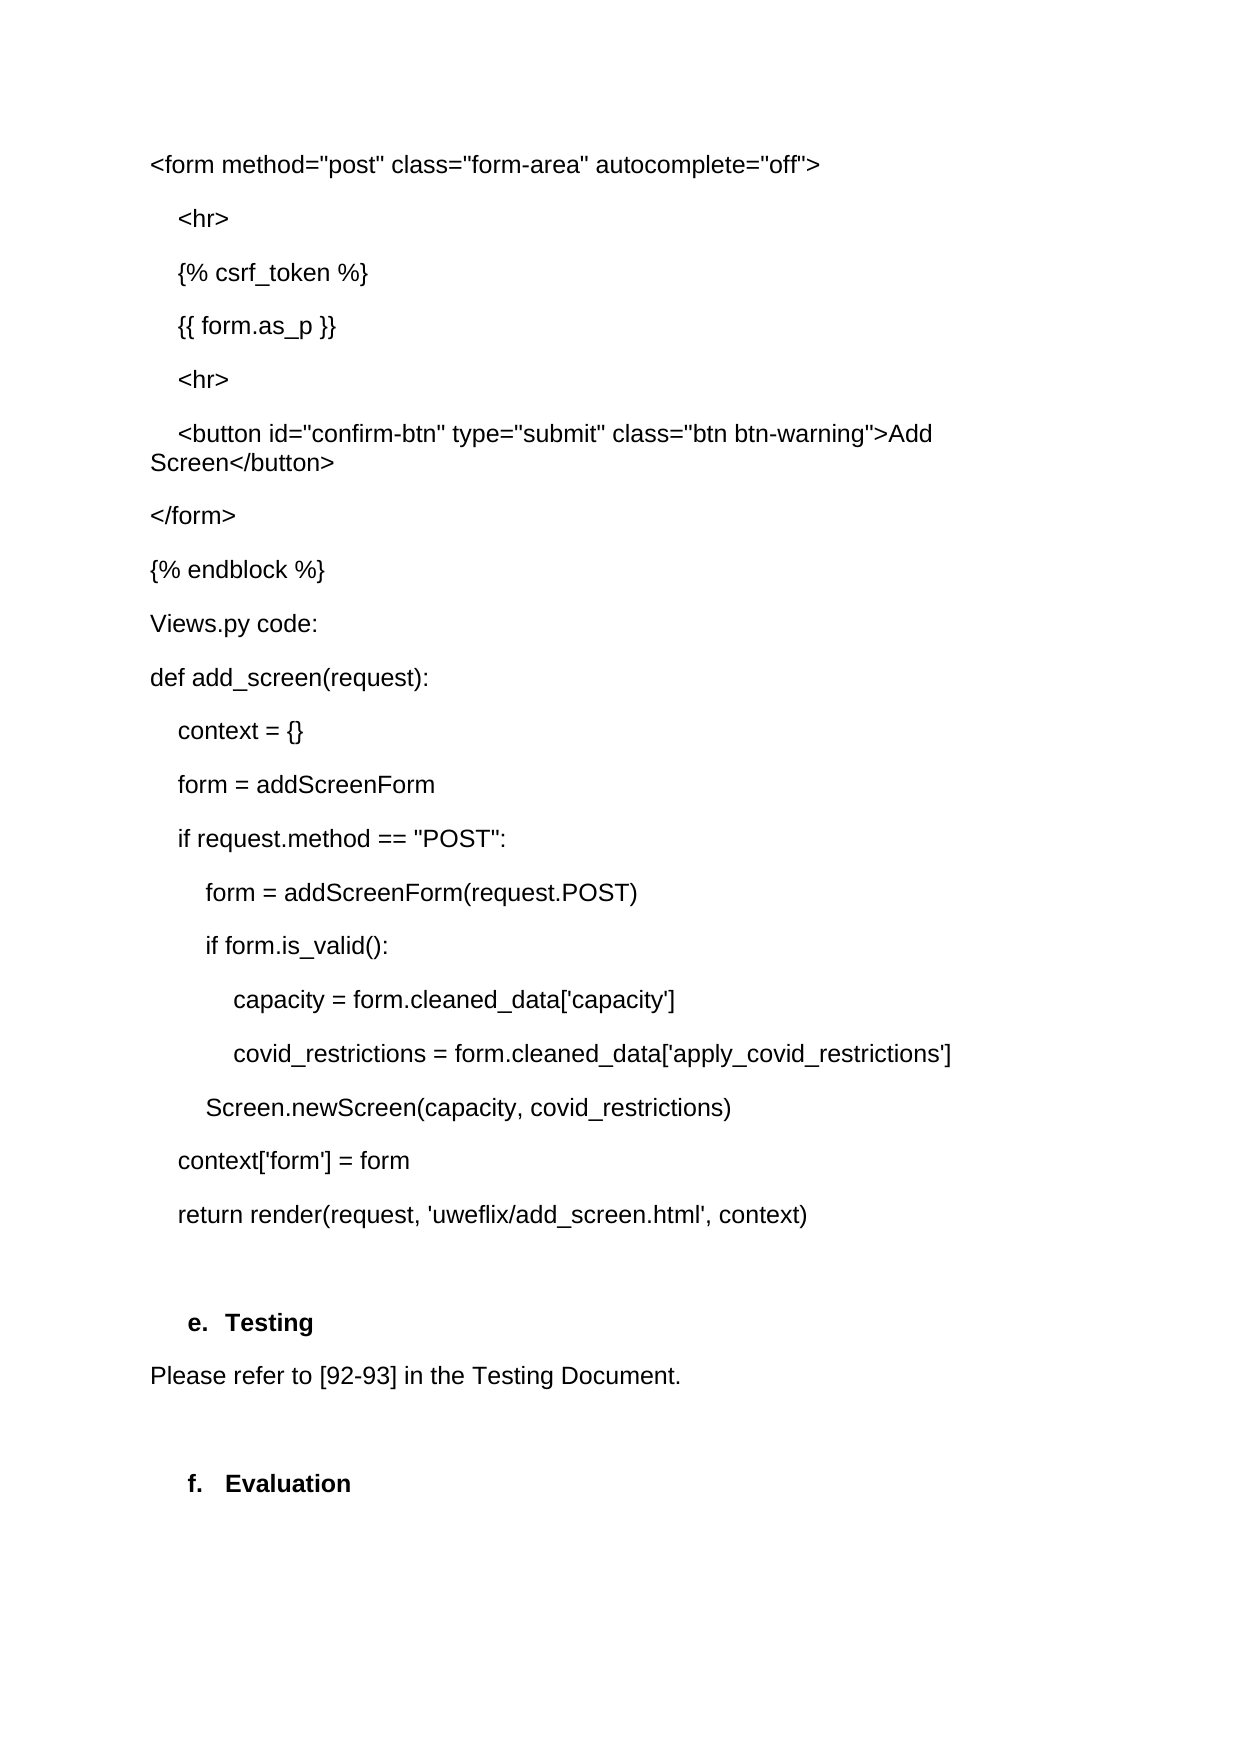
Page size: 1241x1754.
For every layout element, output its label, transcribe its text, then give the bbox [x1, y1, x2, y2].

text {% endblock %} [150, 555, 1090, 584]
text context['form'] = form [150, 1146, 1090, 1175]
text covid_restrictions = form.cleaned_data['apply_covid_restrictions'] [150, 1039, 1090, 1067]
text <button id="confirm-btn" type="submit" class="btn btn-warning">Add Screen</button> [150, 419, 1090, 476]
text {% csrf_token %} [150, 257, 1090, 286]
text def add_screen(request): [150, 662, 1090, 691]
text capacity = form.cleaned_data['capacity'] [150, 985, 1090, 1014]
text return render(request, 'uweflix/add_screen.html', context) [150, 1200, 1090, 1229]
text Views.py code: [150, 609, 1090, 637]
text {{ form.as_p }} [150, 311, 1090, 340]
text <hr> [150, 204, 1090, 232]
text Please refer to [92-93] in the Testing Document. [150, 1361, 1090, 1390]
text <form method="post" class="form-area" autocomplete="off"> [150, 150, 1090, 179]
text Screen.newScreen(capacity, covid_restrictions) [150, 1092, 1090, 1121]
text form = addScreenForm [150, 770, 1090, 799]
text form = addScreenForm(request.POST) [150, 877, 1090, 906]
list Evaluation [187, 1469, 1090, 1497]
text <hr> [150, 365, 1090, 394]
text if form.is_valid(): [150, 931, 1090, 960]
text context = {} [150, 716, 1090, 745]
text </form> [150, 501, 1090, 530]
text if request.method == "POST": [150, 824, 1090, 852]
list Testing [187, 1307, 1090, 1336]
